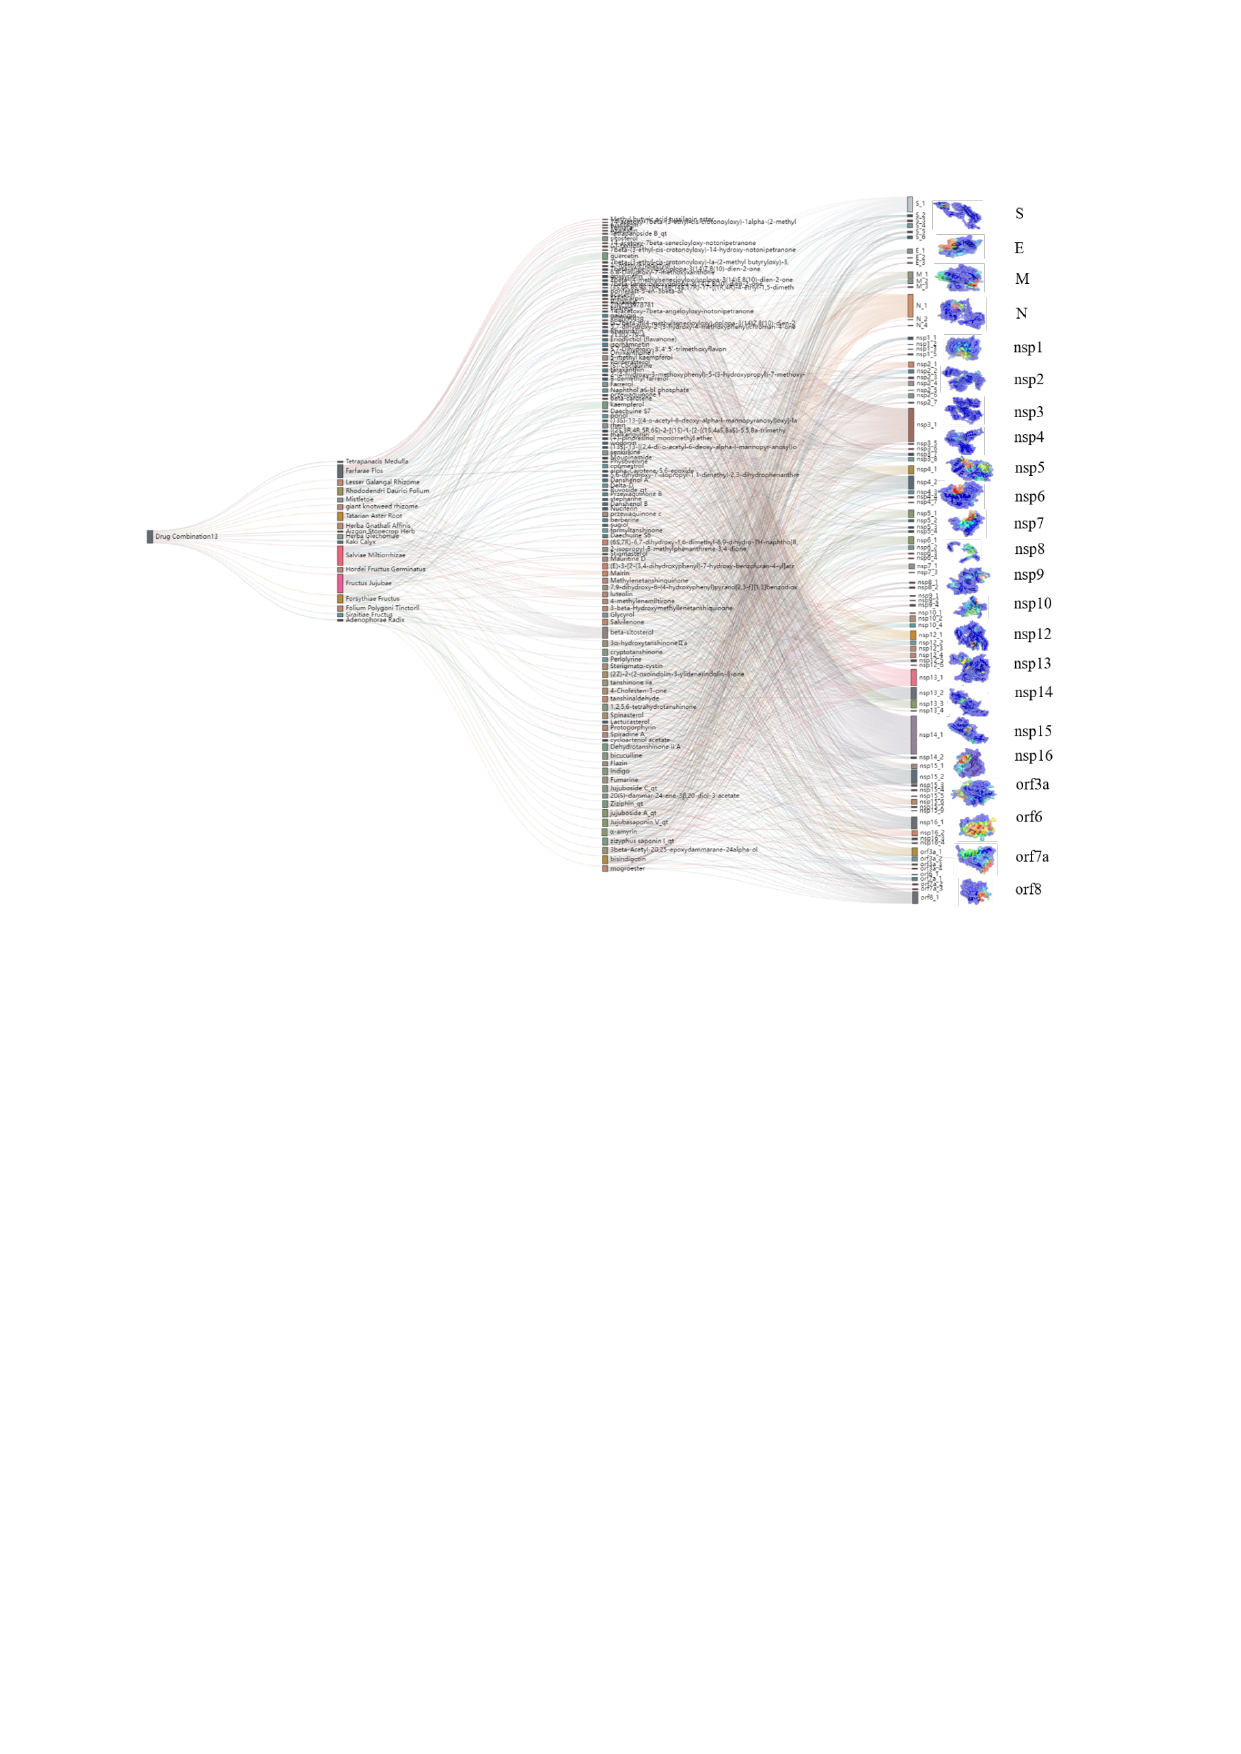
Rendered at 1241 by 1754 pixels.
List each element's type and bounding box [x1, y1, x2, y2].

picture [125, 194, 1092, 908]
